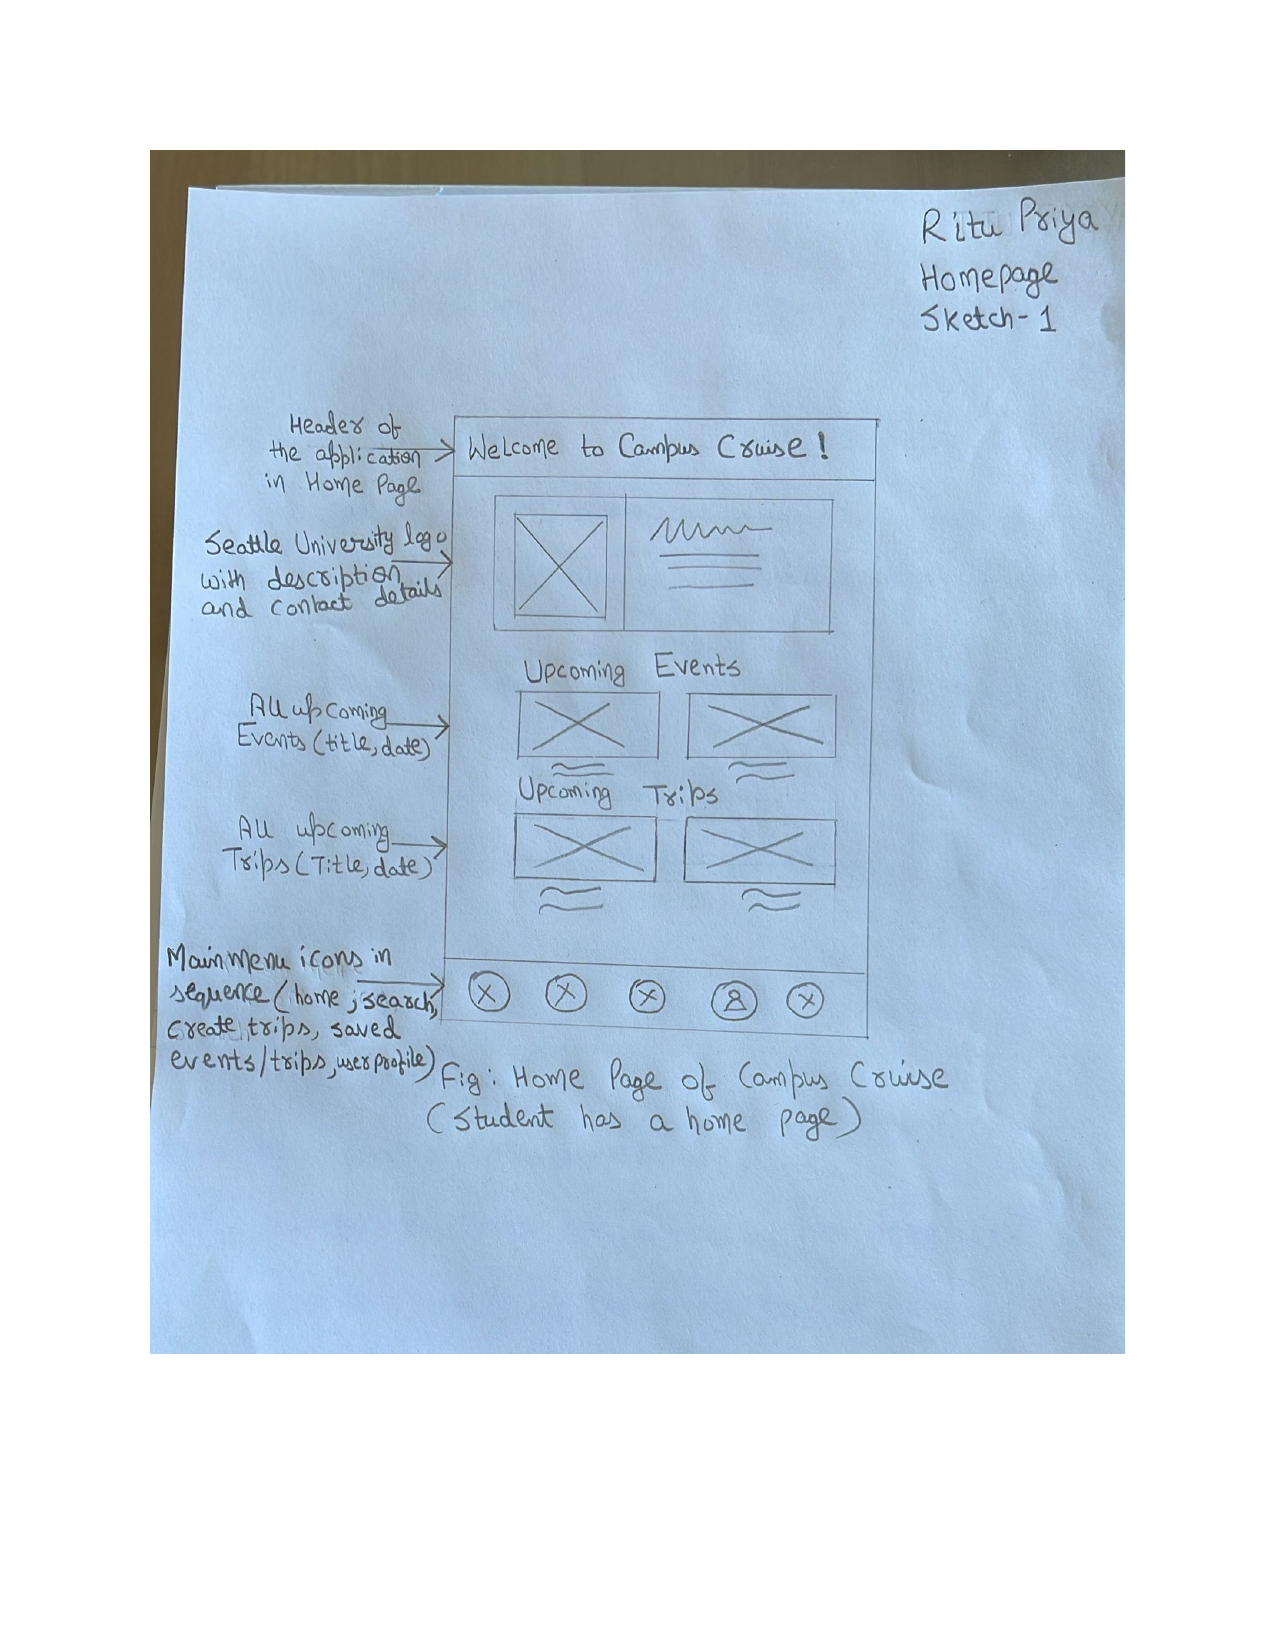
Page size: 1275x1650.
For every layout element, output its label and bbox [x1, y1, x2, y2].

picture [150, 150, 1125, 1354]
